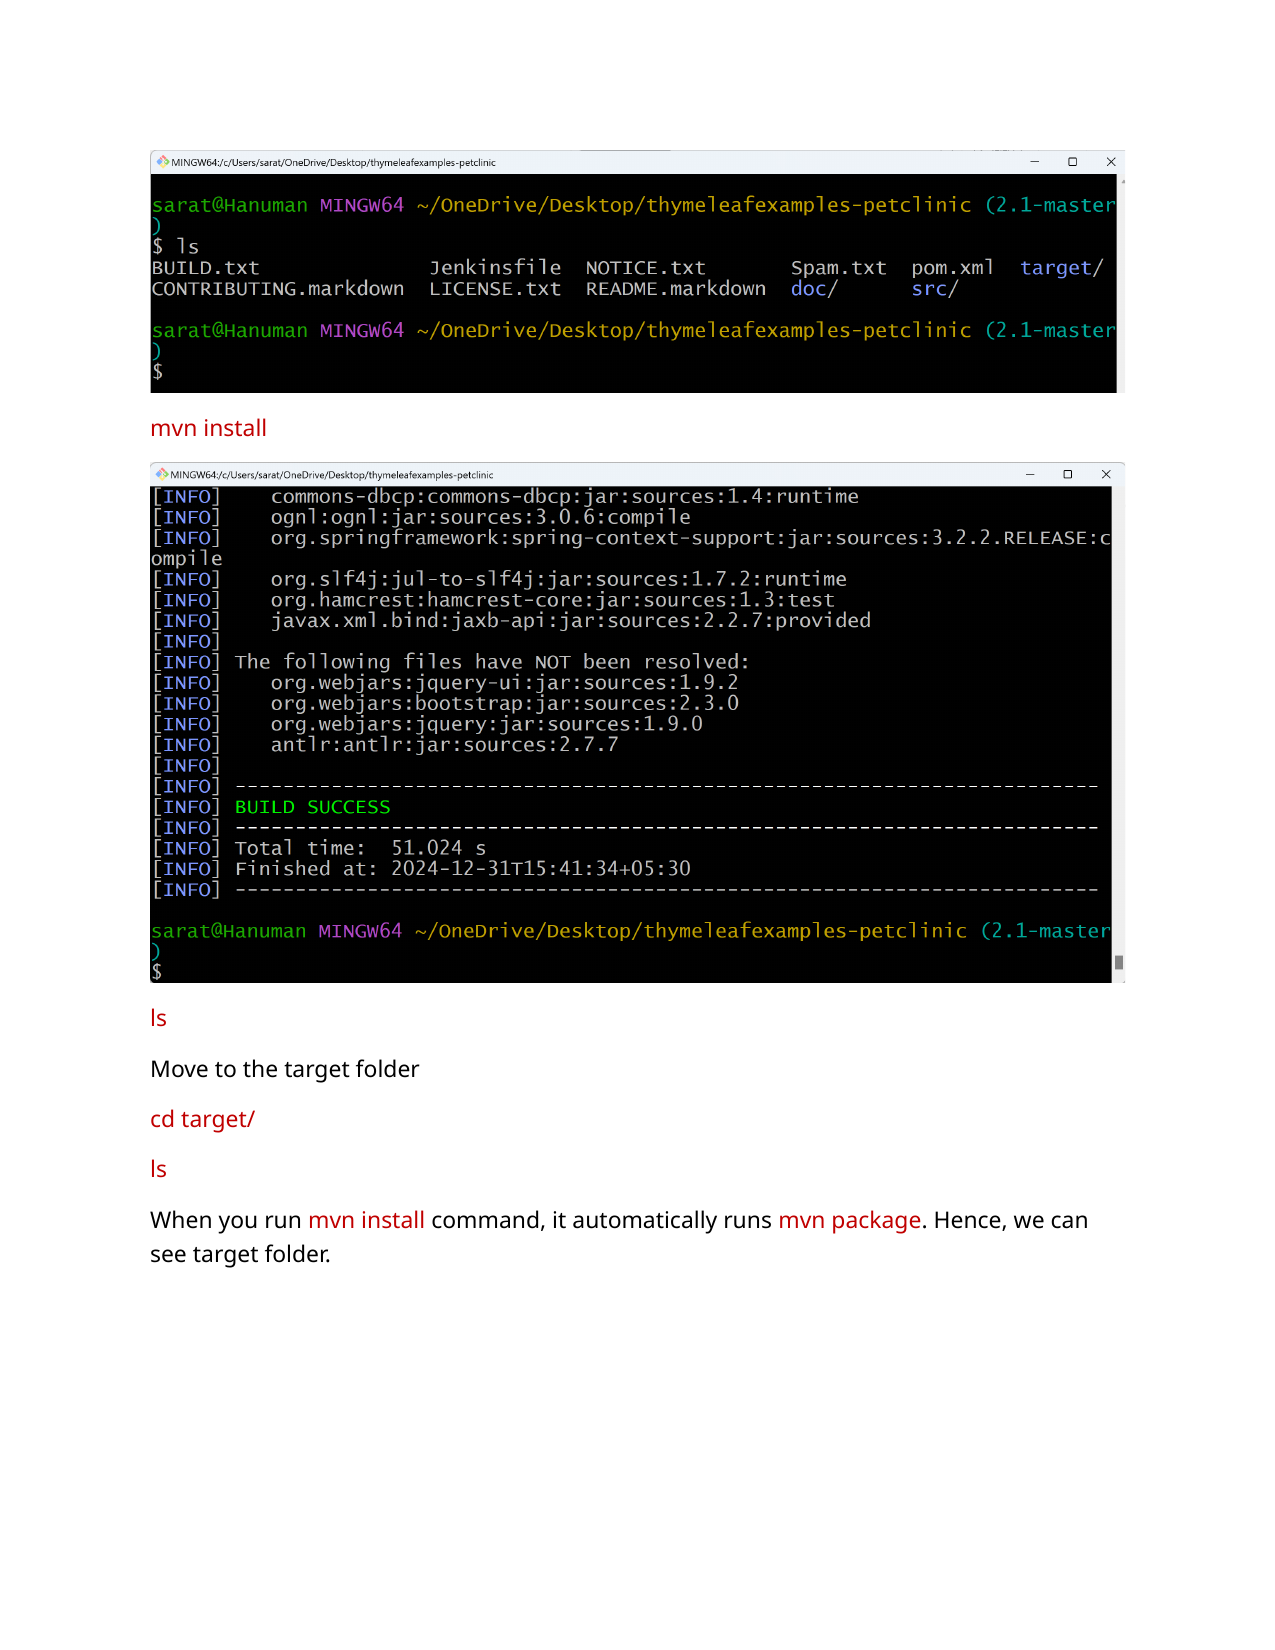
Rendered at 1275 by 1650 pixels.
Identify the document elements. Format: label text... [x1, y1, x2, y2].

text cd target/ [150, 1103, 1125, 1134]
text ls [150, 1153, 1125, 1185]
text mvn install [150, 412, 1125, 443]
picture [150, 150, 1125, 393]
picture [150, 462, 1125, 983]
text Move to the target folder [150, 1053, 1125, 1084]
text ls [150, 1002, 1125, 1033]
text When you run mvn install command, it automatically runs mvn package. Hence, we can see target folder. [150, 1204, 1125, 1269]
